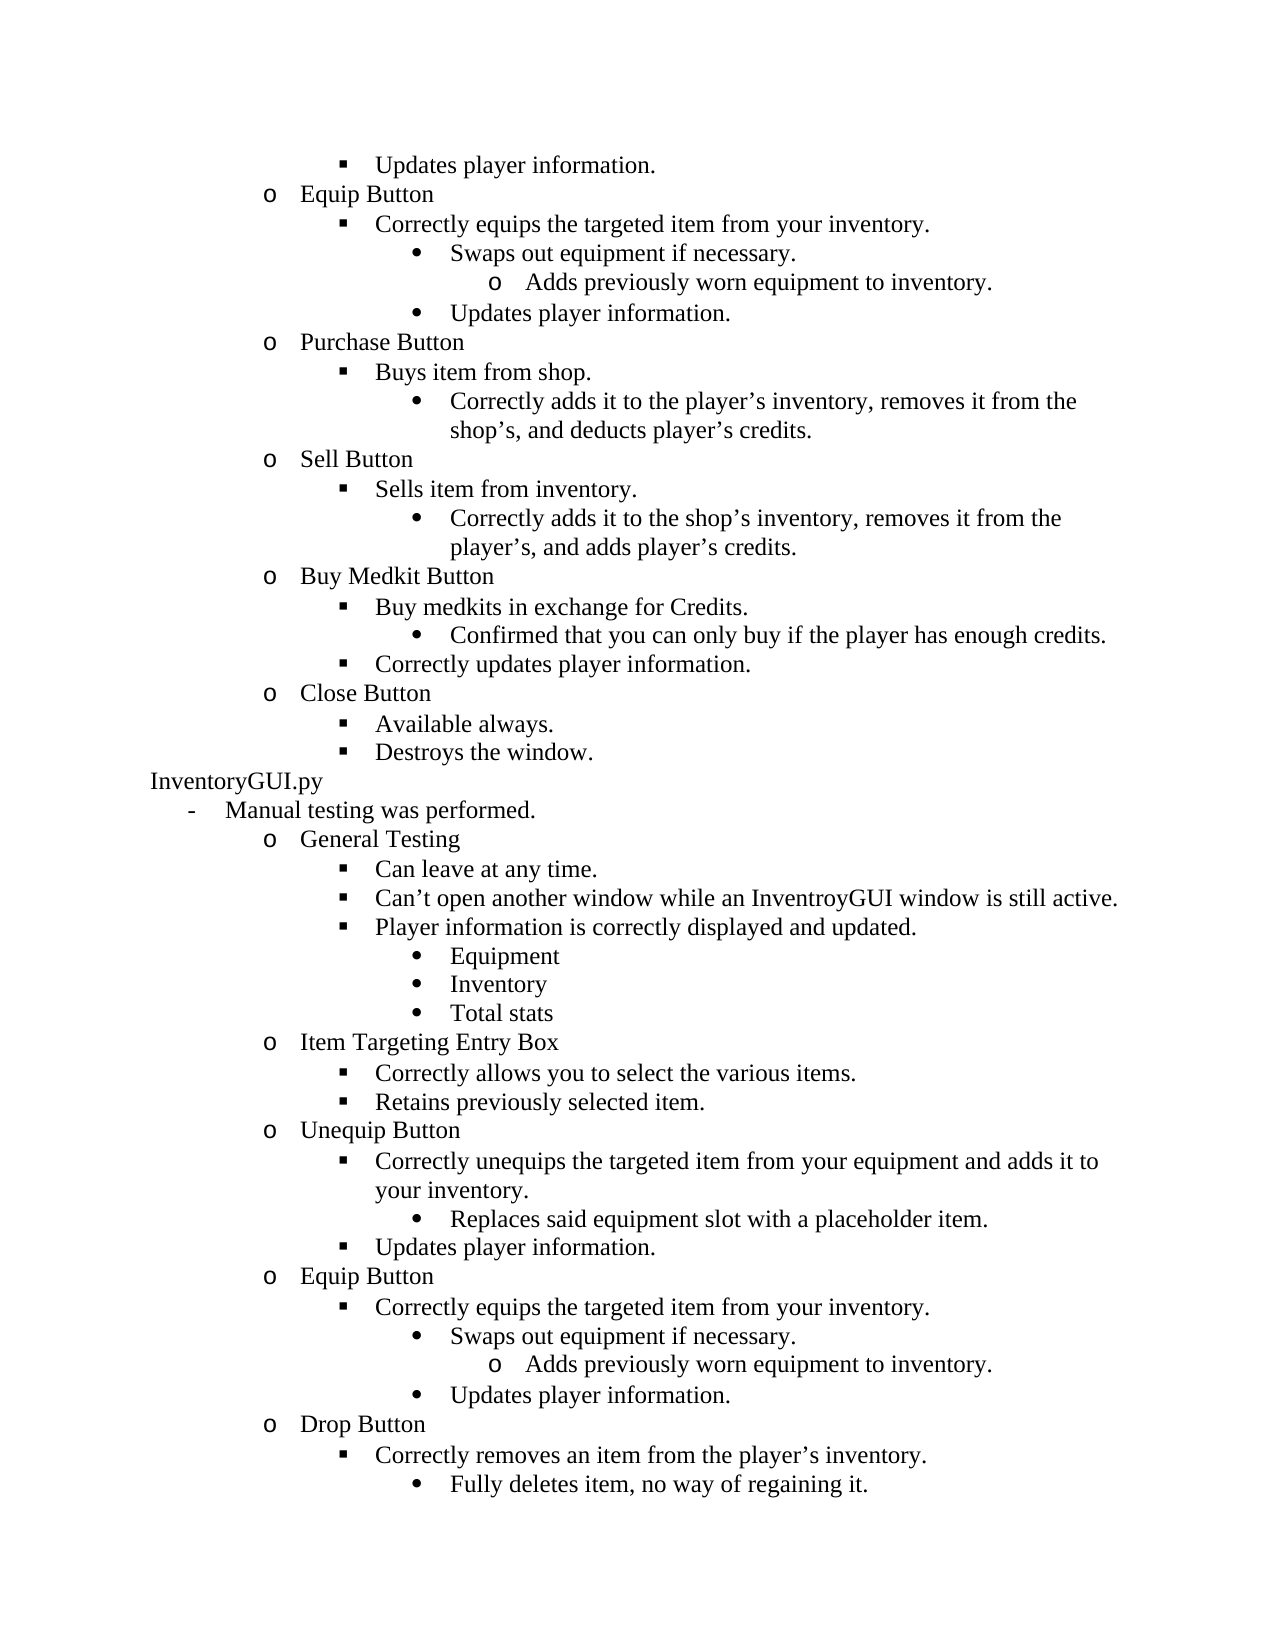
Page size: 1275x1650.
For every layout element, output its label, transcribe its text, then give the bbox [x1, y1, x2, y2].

list Swaps out equipment if necessary. [412, 1321, 1125, 1349]
list Equipment [412, 941, 1125, 969]
list Player information is correctly displayed and updated. [337, 912, 1125, 941]
list Equip Button [262, 1261, 1125, 1292]
text InventoryGUI.py [150, 766, 1125, 795]
list Destroys the window. [337, 737, 1125, 766]
list Retains previously selected item. [337, 1087, 1125, 1115]
list Correctly equips the targeted item from your inventory. [337, 209, 1125, 238]
list Can leave at any time. [337, 854, 1125, 883]
list Purchase Button [262, 327, 1125, 357]
list Fully deletes item, no way of regaining it. [412, 1469, 1125, 1497]
list Unequip Button [262, 1115, 1125, 1146]
list Inventory [412, 969, 1125, 998]
list Swaps out equipment if necessary. [412, 238, 1125, 267]
list Buys item from shop. [337, 357, 1125, 386]
list Adds previously worn equipment to inventory. [487, 1349, 1125, 1380]
list Item Targeting Entry Box [262, 1027, 1125, 1058]
list Updates player information. [412, 298, 1125, 327]
list Correctly allows you to select the various items. [337, 1058, 1125, 1087]
list Correctly equips the targeted item from your inventory. [337, 1292, 1125, 1321]
list Correctly unequips the targeted item from your equipment and adds it to your inventory. [337, 1146, 1125, 1204]
list Equip Button [262, 179, 1125, 209]
list Total stats [412, 998, 1125, 1027]
list General Testing [262, 824, 1125, 854]
list Buy medkits in exchange for Credits. [337, 592, 1125, 620]
list Correctly updates player information. [337, 649, 1125, 678]
list Drop Button [262, 1409, 1125, 1440]
list Can’t open another window while an InventroyGUI window is still active. [337, 883, 1125, 912]
list Sell Button [262, 444, 1125, 474]
list Updates player information. [412, 1380, 1125, 1409]
list Available always. [337, 709, 1125, 737]
list Correctly adds it to the shop’s inventory, removes it from the player’s, and adds player’s credits. [412, 503, 1125, 561]
list Updates player information. [337, 1232, 1125, 1261]
list Adds previously worn equipment to inventory. [487, 267, 1125, 298]
list Close Button [262, 678, 1125, 709]
list Sells item from inventory. [337, 474, 1125, 503]
list Replaces said equipment slot with a placeholder item. [412, 1204, 1125, 1232]
list Confirmed that you can only buy if the player has enough credits. [412, 620, 1125, 649]
list Correctly adds it to the player’s inventory, removes it from the shop’s, and deducts player’s credits. [412, 386, 1125, 444]
list Buy Medkit Button [262, 561, 1125, 592]
list Manual testing was performed. [187, 795, 1125, 824]
list Correctly removes an item from the player’s inventory. [337, 1440, 1125, 1469]
list Updates player information. [337, 150, 1125, 179]
